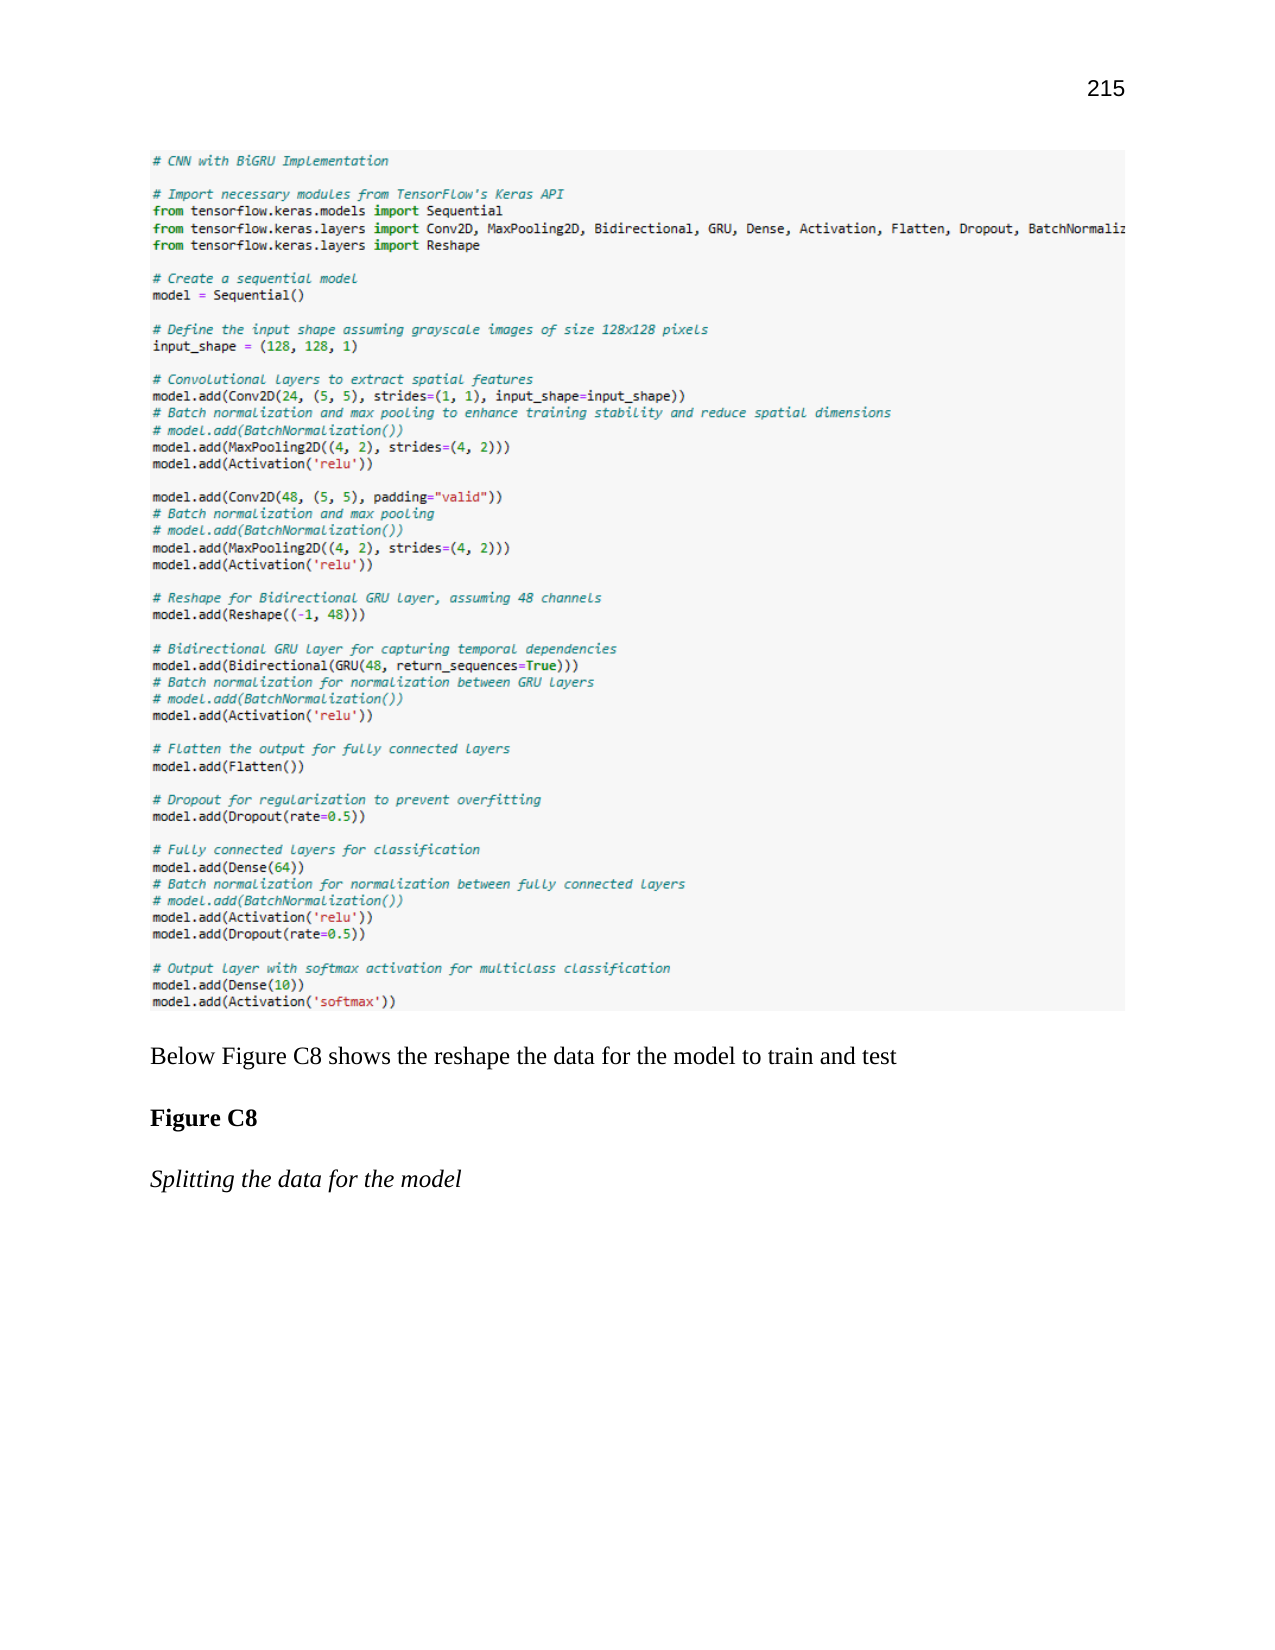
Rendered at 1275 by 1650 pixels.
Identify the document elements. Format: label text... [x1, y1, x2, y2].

text Below Figure C8 shows the reshape the data for the model to train and test [150, 1041, 1125, 1070]
text Splitting the data for the model [150, 1164, 1125, 1193]
picture [150, 150, 1125, 1011]
text Figure C8 [150, 1103, 1125, 1131]
